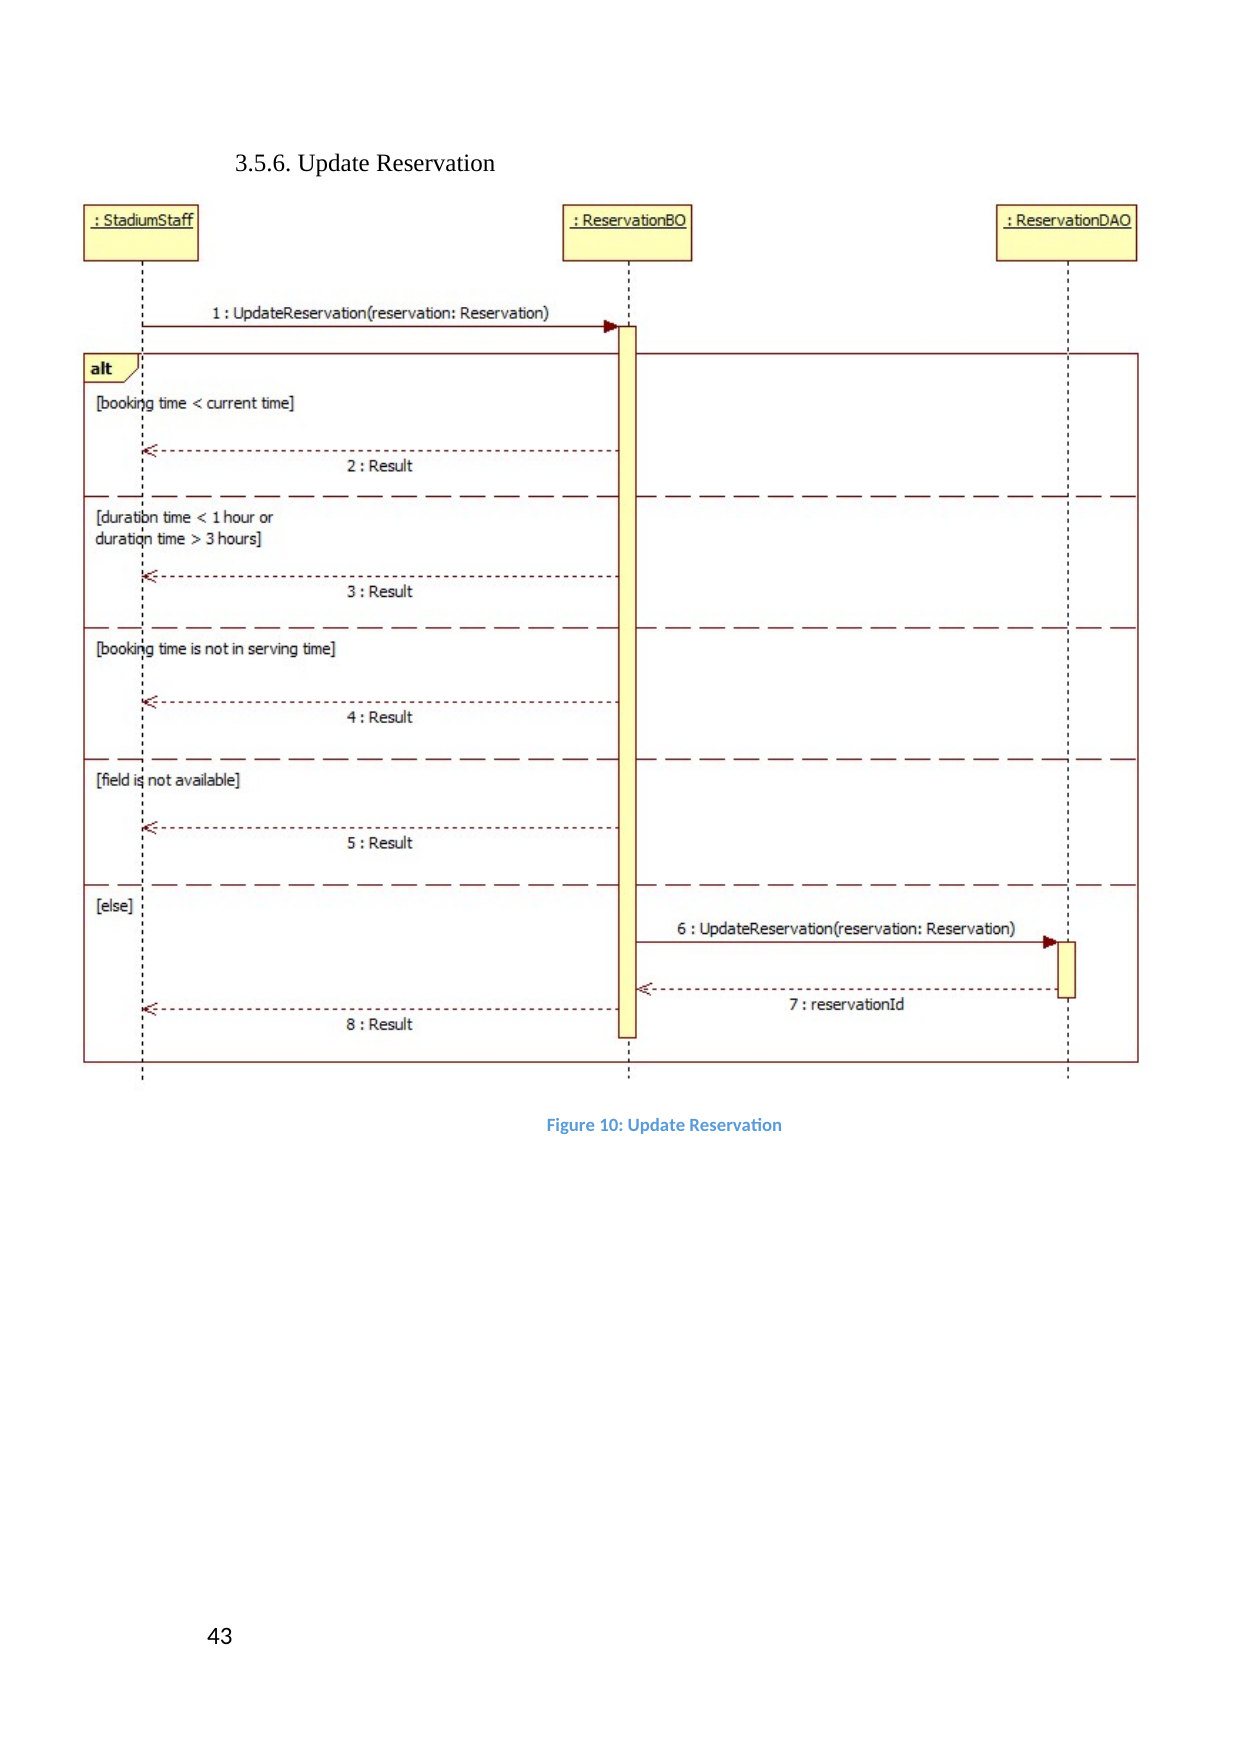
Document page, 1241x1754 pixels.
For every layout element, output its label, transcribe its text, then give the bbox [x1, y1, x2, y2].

picture [55, 177, 1166, 1113]
subtitle Update Reservation [235, 148, 1124, 176]
